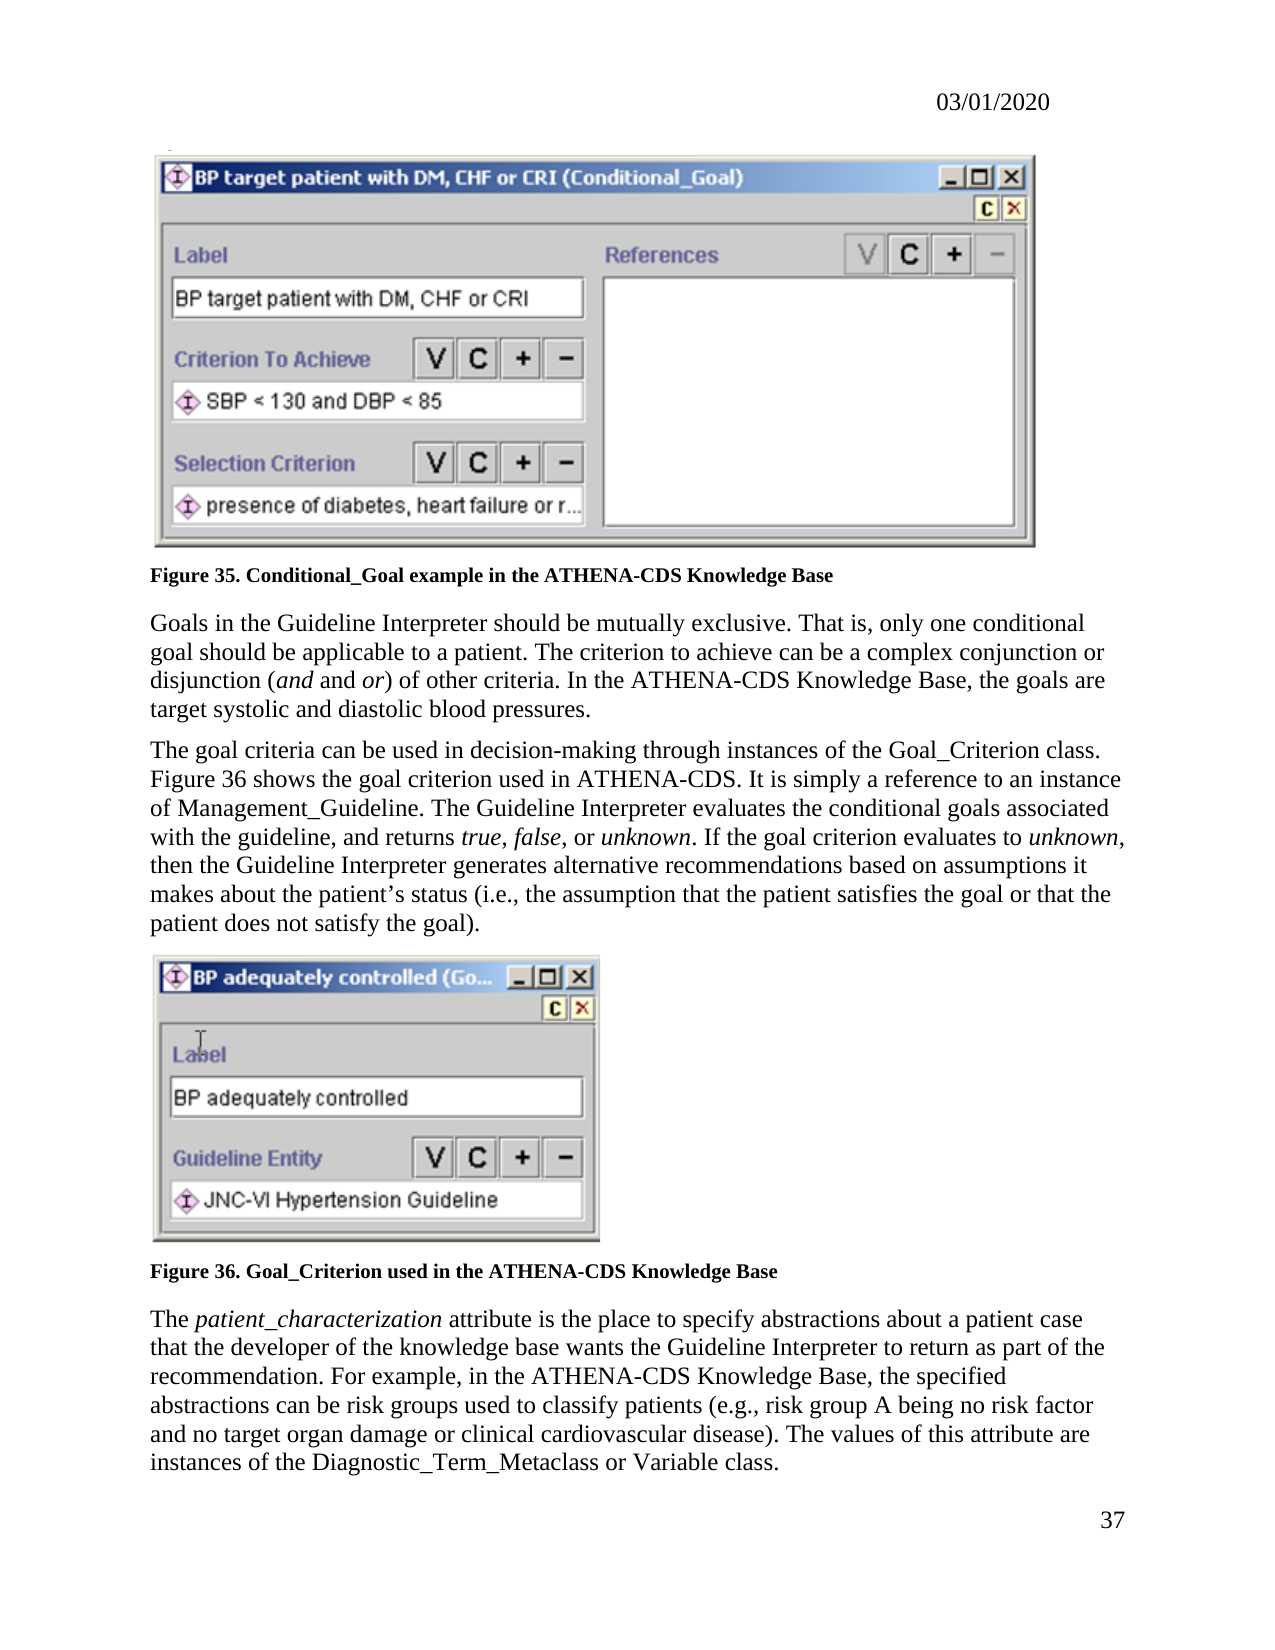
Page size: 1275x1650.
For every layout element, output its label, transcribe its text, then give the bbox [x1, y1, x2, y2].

picture [150, 949, 600, 1247]
text The goal criteria can be used in decision-making through instances of the Goal_Criterion class. Figure 36 shows the goal criterion used in ATHENA-CDS. It is simply a reference to an instance of Management_Guideline. The Guideline Interpreter evaluates the conditional goals associated with the guideline, and returns true, false, or unknown. If the goal criterion evaluates to unknown, then the Guideline Interpreter generates alternative recommendations based on assumptions it makes about the patient’s status (i.e., the assumption that the patient satisfies the goal or that the patient does not satisfy the goal). [150, 735, 1125, 937]
picture [150, 150, 1039, 551]
text Goals in the Guideline Interpreter should be mutually exclusive. That is, only one conditional goal should be applicable to a patient. The criterion to achieve can be a complex conjunction or disjunction (and and or) of other criteria. In the ATHENA-CDS Knowledge Base, the goals are target systolic and diastolic blood pressures. [150, 608, 1125, 723]
text The patient_characterization attribute is the place to specify abstractions about a patient case that the developer of the knowledge base wants the Guideline Interpreter to return as part of the recommendation. For example, in the ATHENA-CDS Knowledge Base, the specified abstractions can be risk groups used to classify patients (e.g., risk group A being no risk factor and no target organ damage or clinical cardiovascular disease). The values of this attribute are instances of the Diagnostic_Term_Metaclass or Variable class. [150, 1304, 1125, 1476]
